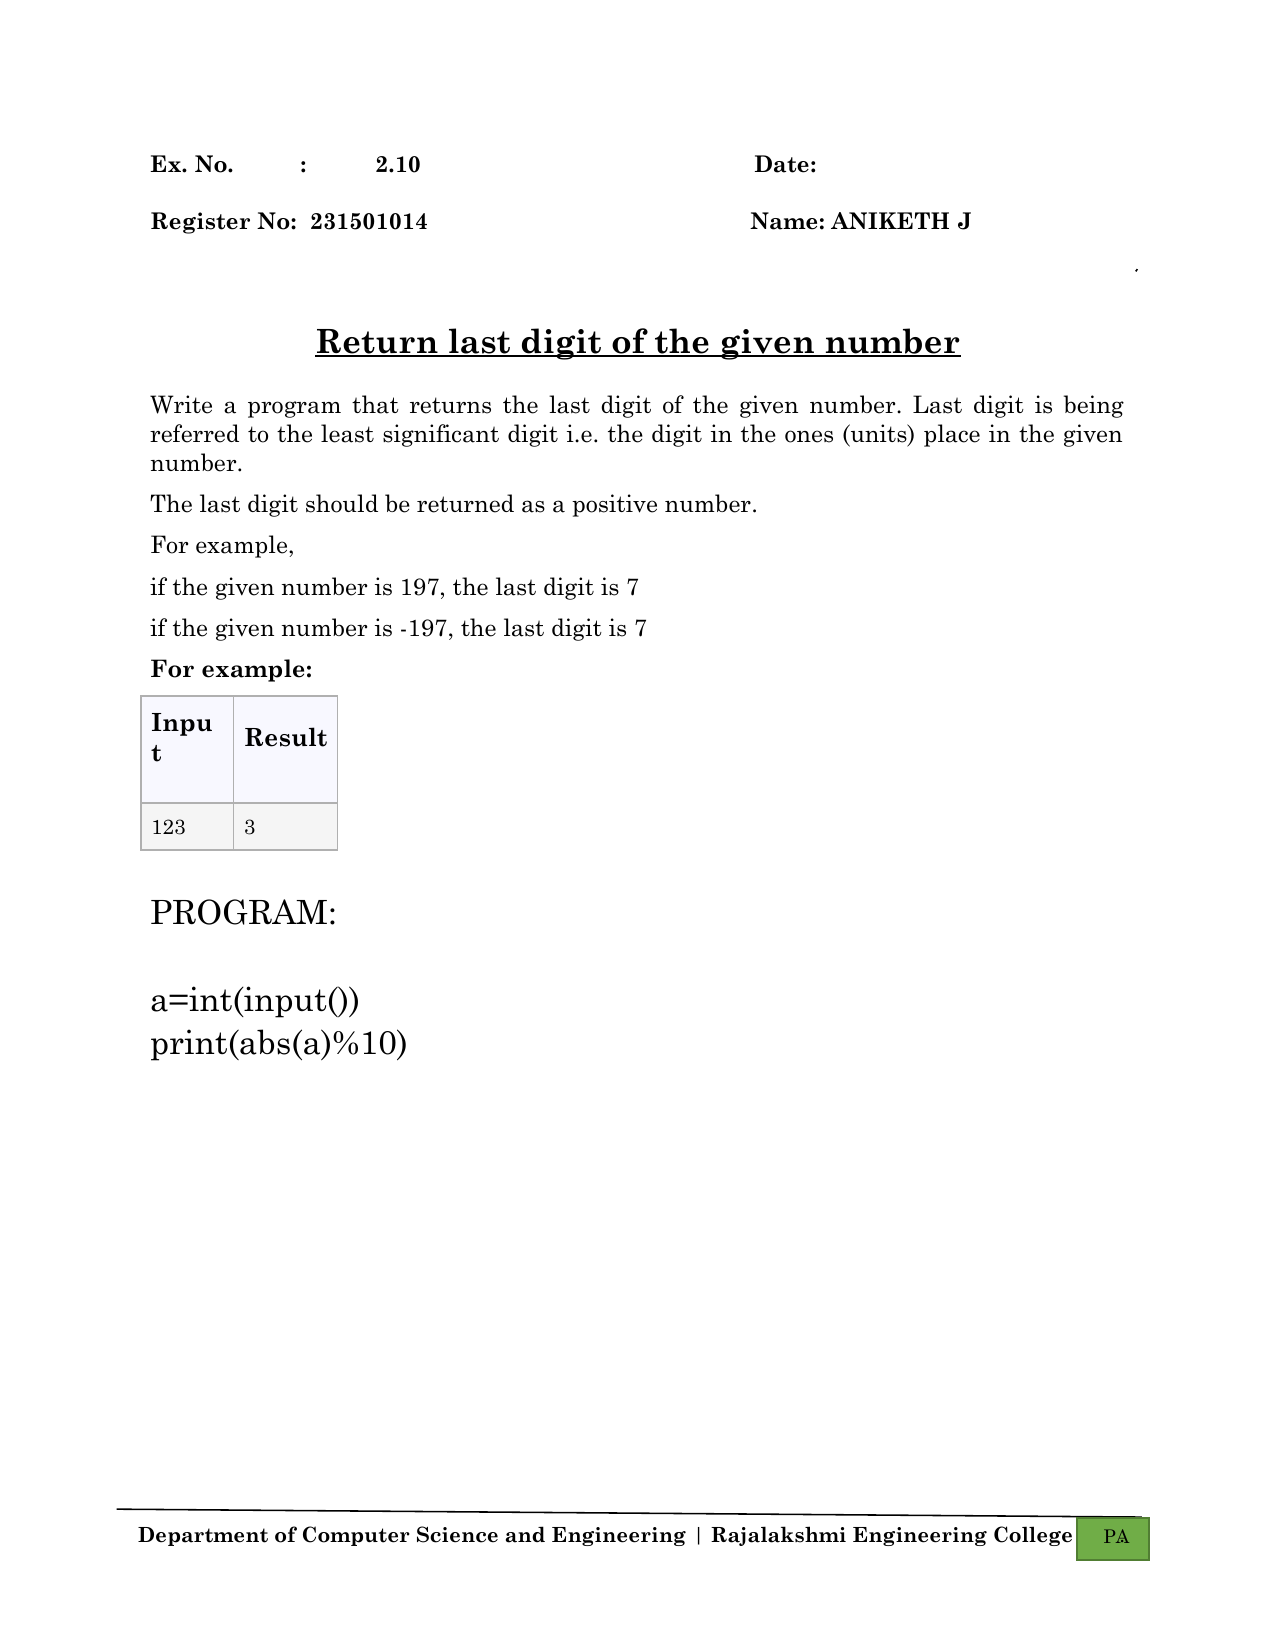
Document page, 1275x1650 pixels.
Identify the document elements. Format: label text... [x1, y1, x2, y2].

subtitle PROGRAM: [150, 892, 1125, 932]
text Return last digit of the given number [150, 320, 1125, 360]
text if the given number is 197, the last digit is 7 [150, 571, 1125, 600]
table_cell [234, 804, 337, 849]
text Write a program that returns the last digit of the given number. Last digit is being referred to the least significant digit i.e. the digit in the ones (units) place in the given number. [150, 389, 1125, 476]
text For example, [150, 530, 1125, 559]
text Register No: 231501014 Name: ANIKETH J [150, 207, 1125, 234]
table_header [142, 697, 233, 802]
text Ex. No. : 2.10 Date: [150, 150, 1125, 178]
text if the given number is -197, the last digit is 7 [150, 613, 1125, 642]
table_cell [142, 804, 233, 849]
subtitle print(abs(a)%10) [150, 1021, 1125, 1062]
subtitle a=int(input()) [150, 978, 1125, 1018]
text For example: [150, 654, 1125, 683]
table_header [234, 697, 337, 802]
text The last digit should be returned as a positive number. [150, 489, 1125, 517]
